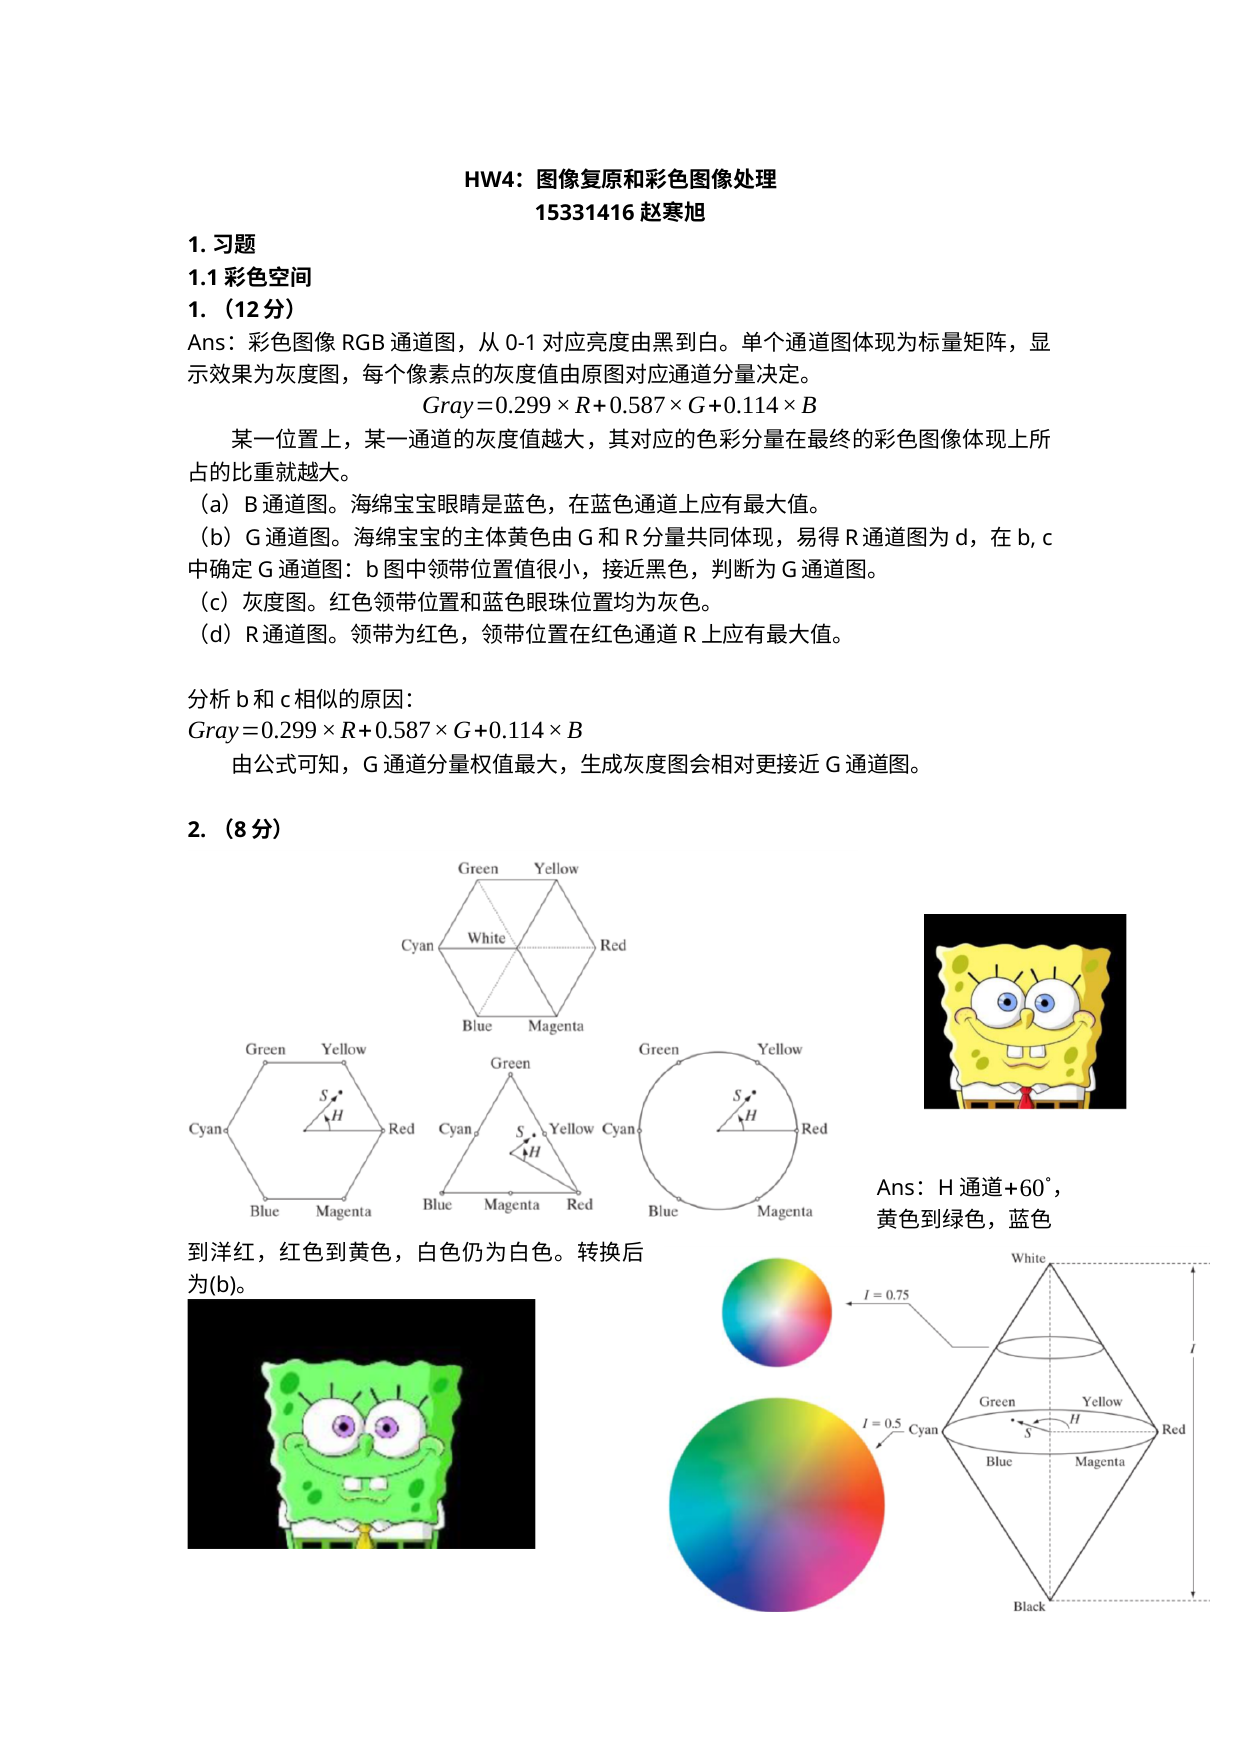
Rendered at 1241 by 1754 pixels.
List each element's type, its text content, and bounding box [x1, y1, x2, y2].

text 分析b和c相似的原因： [187, 682, 1053, 714]
text （b）G通道图。海绵宝宝的主体黄色由G和R分量共同体现，易得R通道图为d，在b, c中确定G通道图：b图中领带位置值很小，接近黑色，判断为G通道图。 [187, 519, 1053, 584]
text 某一位置上，某一通道的灰度值越大，其对应的色彩分量在最终的彩色图像体现上所占的比重就越大。 [187, 422, 1053, 487]
text （a）B通道图。海绵宝宝眼睛是蓝色，在蓝色通道上应有最大值。 [187, 487, 1053, 519]
text HW4：图像复原和彩色图像处理 [187, 162, 1053, 194]
text Ans：彩色图像RGB通道图，从0-1对应亮度由黑到白。单个通道图体现为标量矩阵，显示效果为灰度图，每个像素点的灰度值由原图对应通道分量决定。 [187, 324, 1053, 389]
text Ans：H通道，黄色到绿色，蓝色到洋红，红色到黄色，白色仍为白色。转换后为(b)。 [187, 1169, 1053, 1299]
text （c）灰度图。红色领带位置和蓝色眼珠位置均为灰色。 [187, 584, 1053, 617]
picture [187, 850, 858, 1228]
picture [663, 1246, 1210, 1612]
text 2. （8分） [187, 812, 1053, 844]
picture [924, 914, 1127, 1110]
picture [187, 1299, 536, 1549]
text 1.1 彩色空间 [187, 259, 1053, 292]
text （d）R通道图。领带为红色，领带位置在红色通道R上应有最大值。 [187, 617, 1053, 649]
text 由公式可知，G通道分量权值最大，生成灰度图会相对更接近G通道图。 [187, 747, 1053, 779]
text 1. （12分） [187, 292, 1053, 324]
text 1. 习题 [187, 227, 1053, 259]
text 15331416 赵寒旭 [187, 194, 1053, 227]
